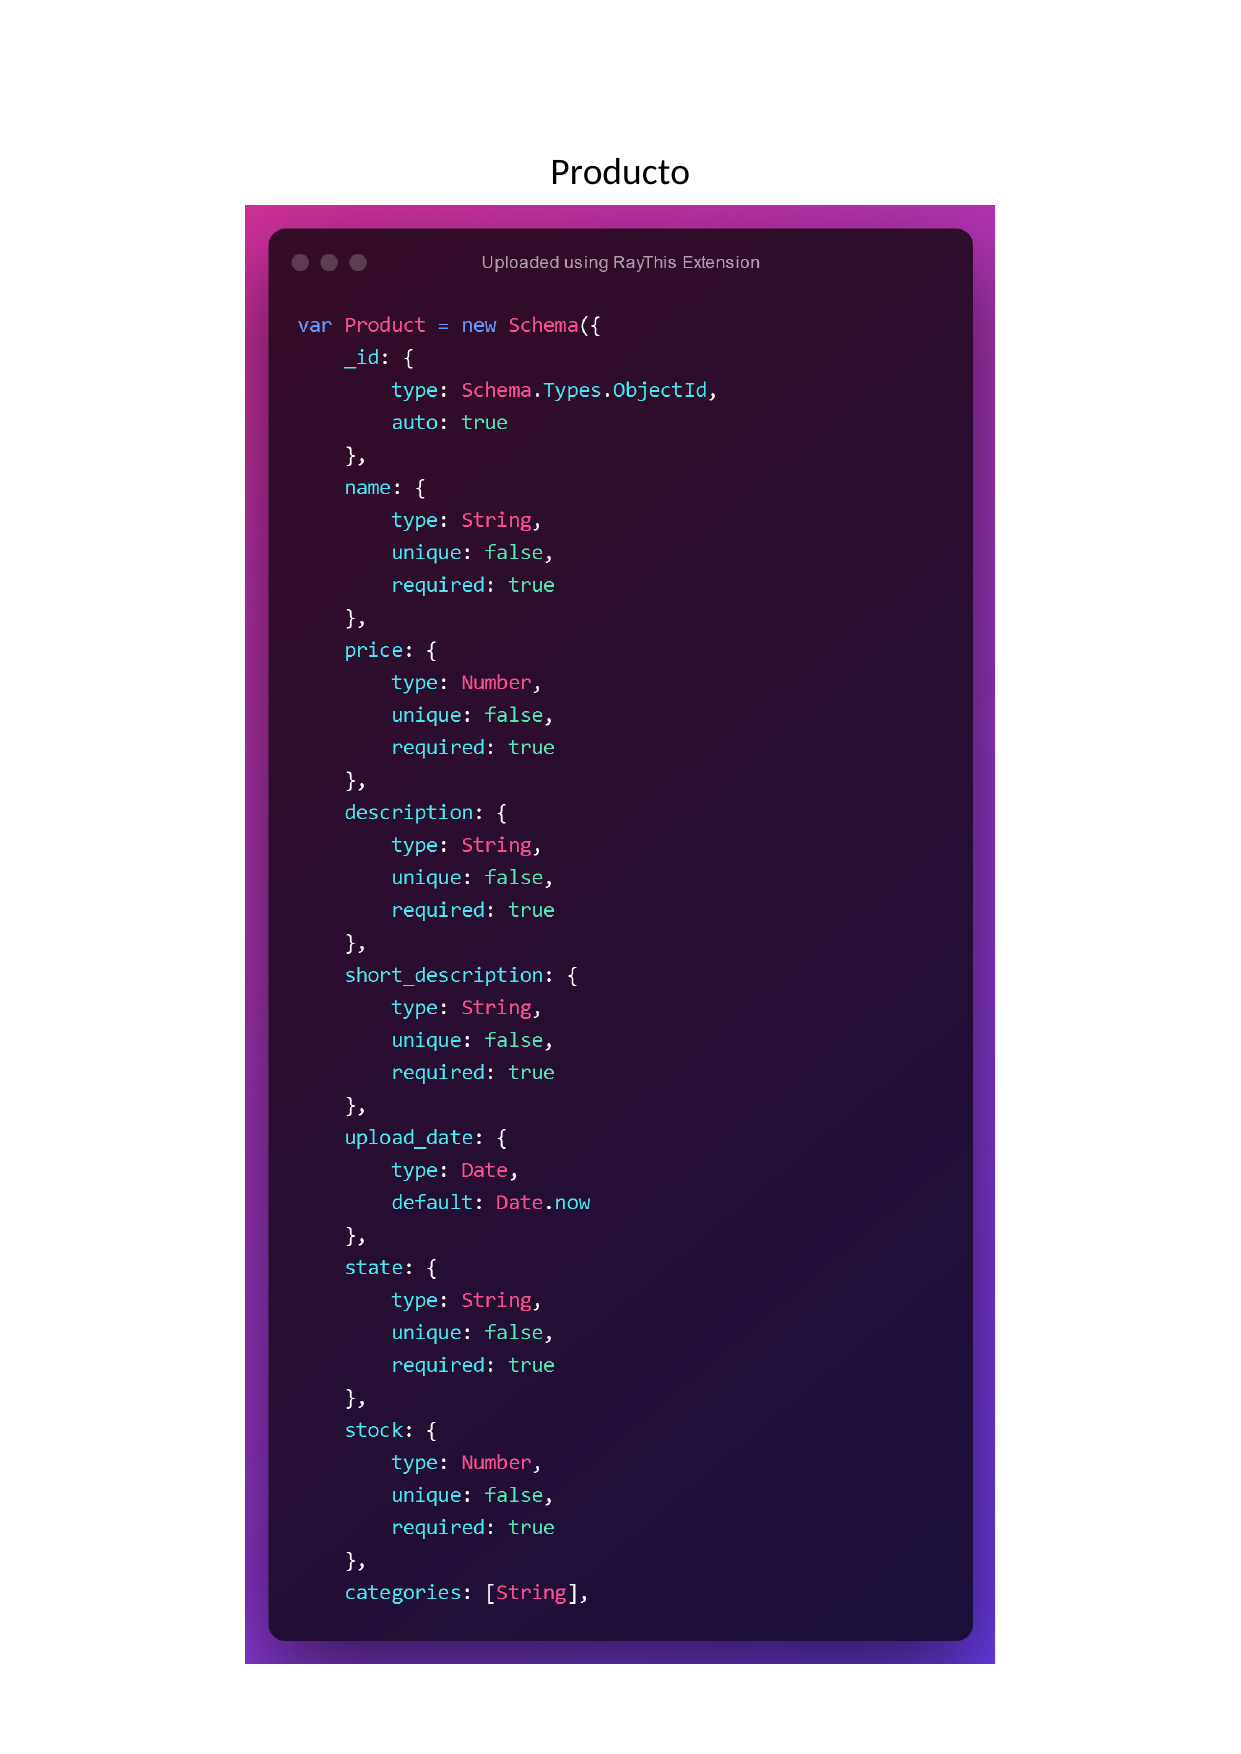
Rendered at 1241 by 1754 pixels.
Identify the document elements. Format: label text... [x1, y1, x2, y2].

picture [245, 205, 995, 1664]
text Producto [177, 148, 1063, 193]
